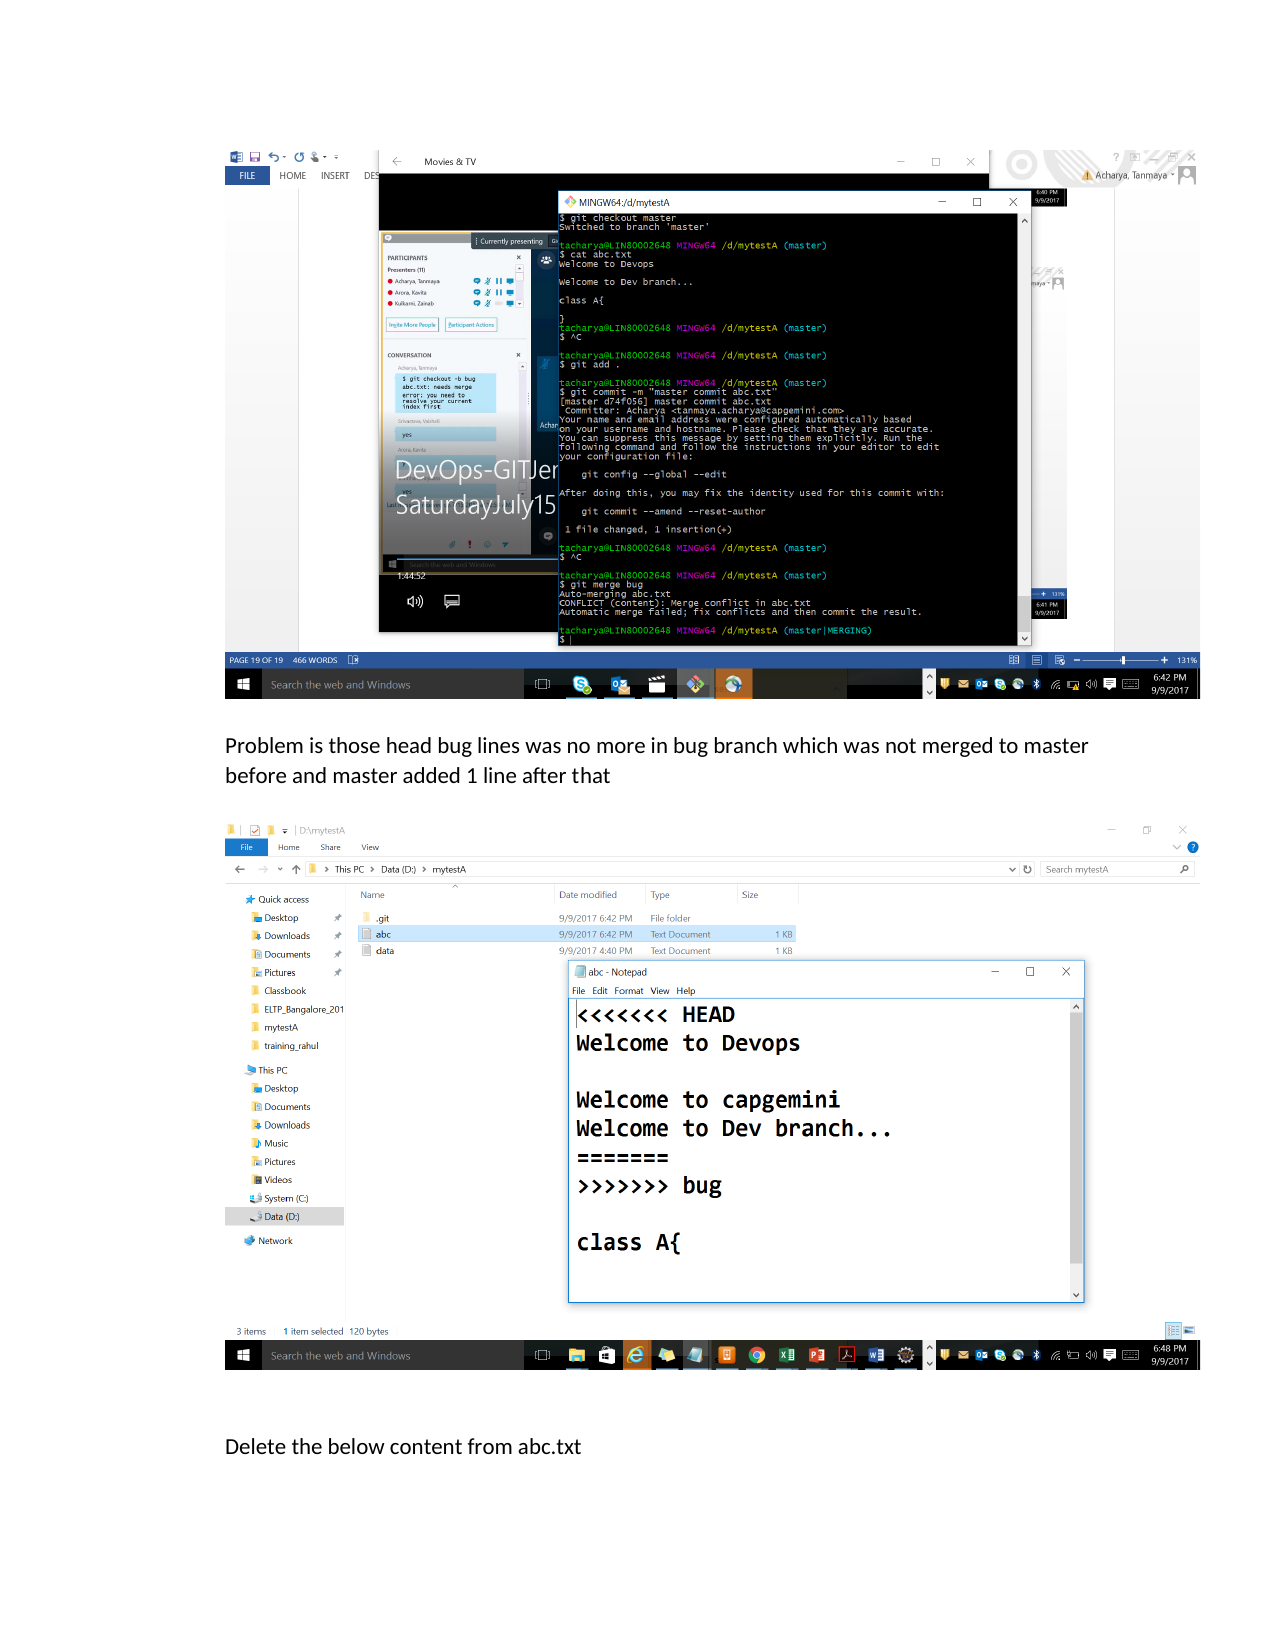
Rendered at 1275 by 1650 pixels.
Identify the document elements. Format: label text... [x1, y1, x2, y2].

list Delete the below content from abc.txt [225, 1432, 1125, 1461]
picture [225, 821, 1200, 1370]
list Problem is those head bug lines was no more in bug branch which was not merged to master before and master added 1 line after that [225, 731, 1125, 789]
picture [225, 150, 1200, 699]
